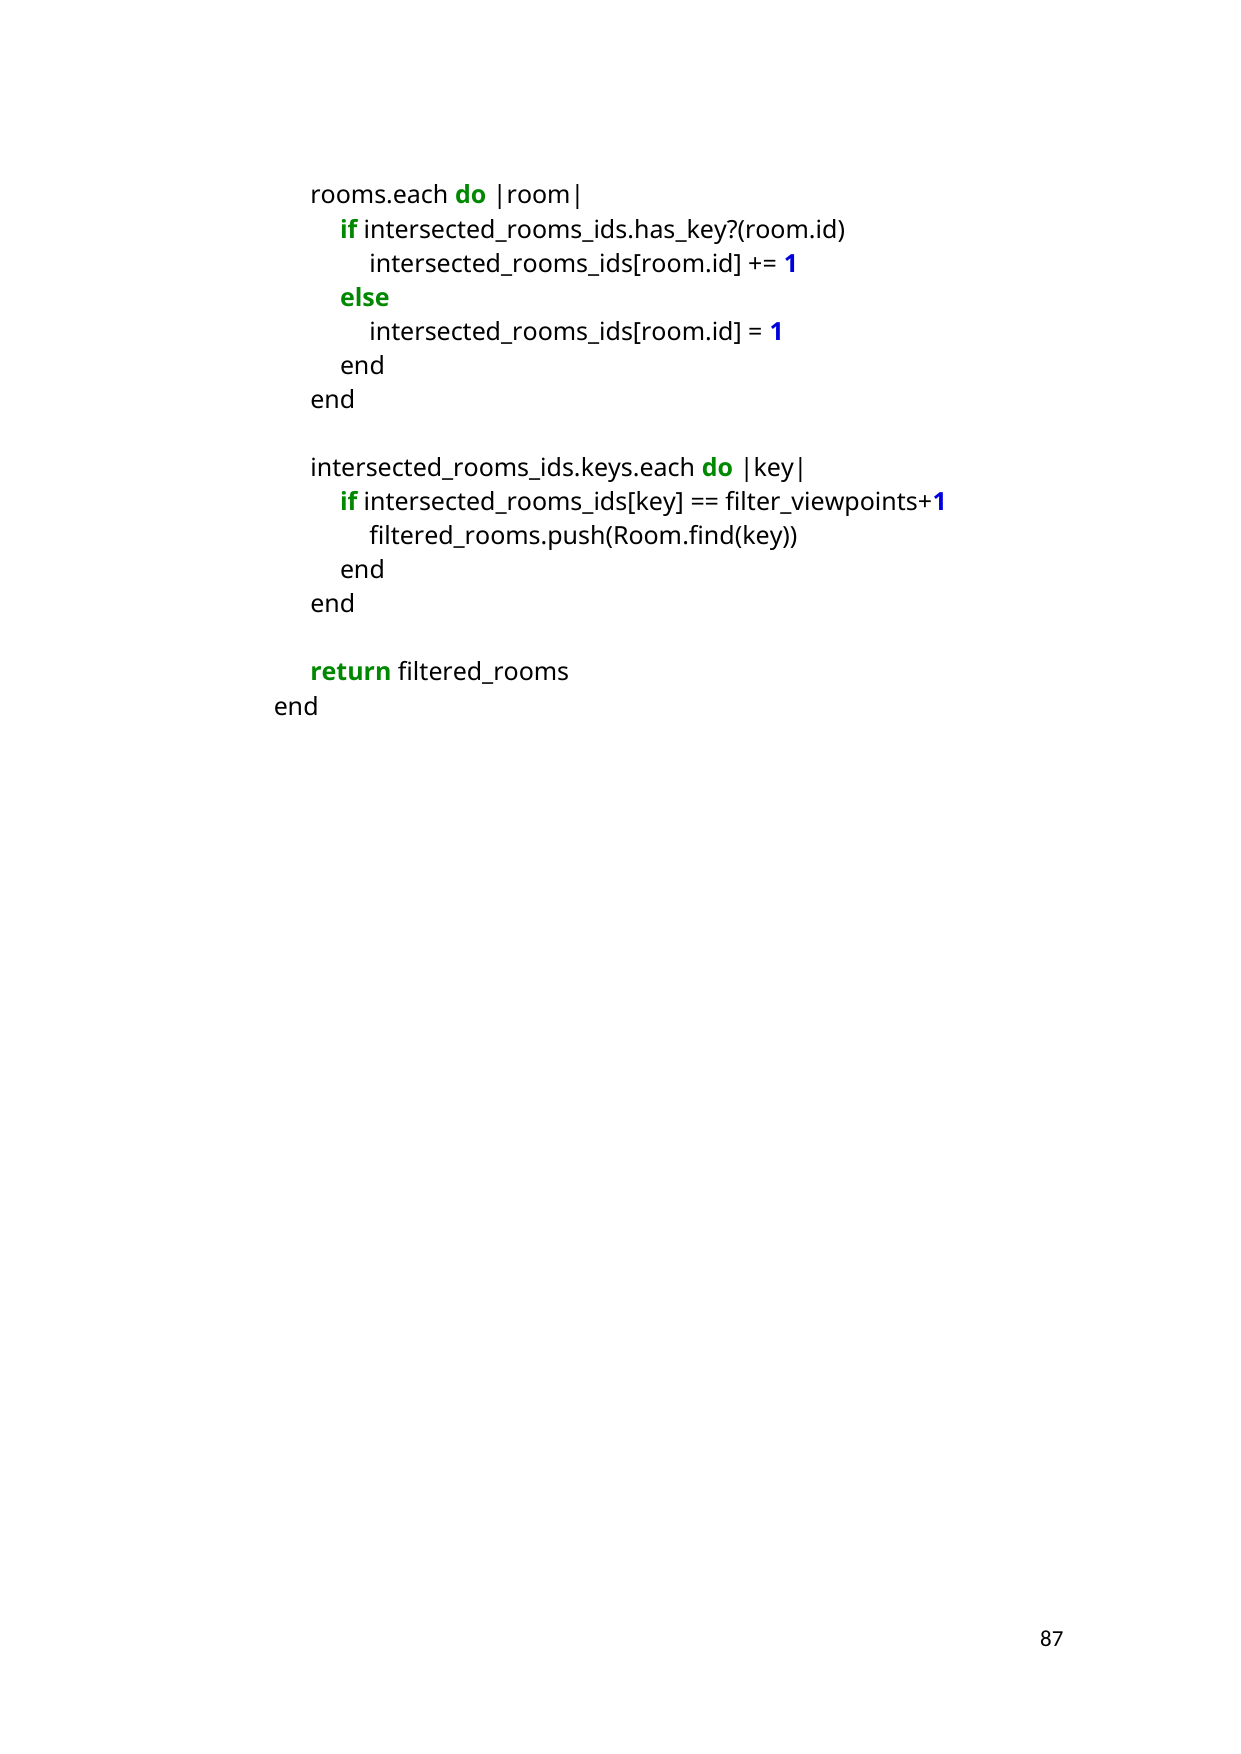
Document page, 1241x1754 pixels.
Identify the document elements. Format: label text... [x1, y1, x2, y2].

text filtered_rooms.push(Room.find(key)) [369, 518, 1063, 552]
text intersected_rooms_ids[room.id] += 1 [369, 245, 1063, 279]
text else [340, 279, 1063, 313]
text end [273, 688, 1063, 722]
text return filtered_rooms [310, 654, 1063, 688]
text end [310, 382, 1063, 416]
text end [340, 347, 1063, 382]
text if intersected_rooms_ids.has_key?(room.id) [340, 211, 1063, 245]
text end [340, 552, 1063, 586]
text if intersected_rooms_ids[key] == filter_viewpoints+1 [340, 484, 1063, 518]
text intersected_rooms_ids[room.id] = 1 [369, 313, 1063, 347]
text intersected_rooms_ids.keys.each do |key| [310, 450, 1063, 484]
text rooms.each do |room| [310, 177, 1063, 211]
text end [310, 586, 1063, 620]
